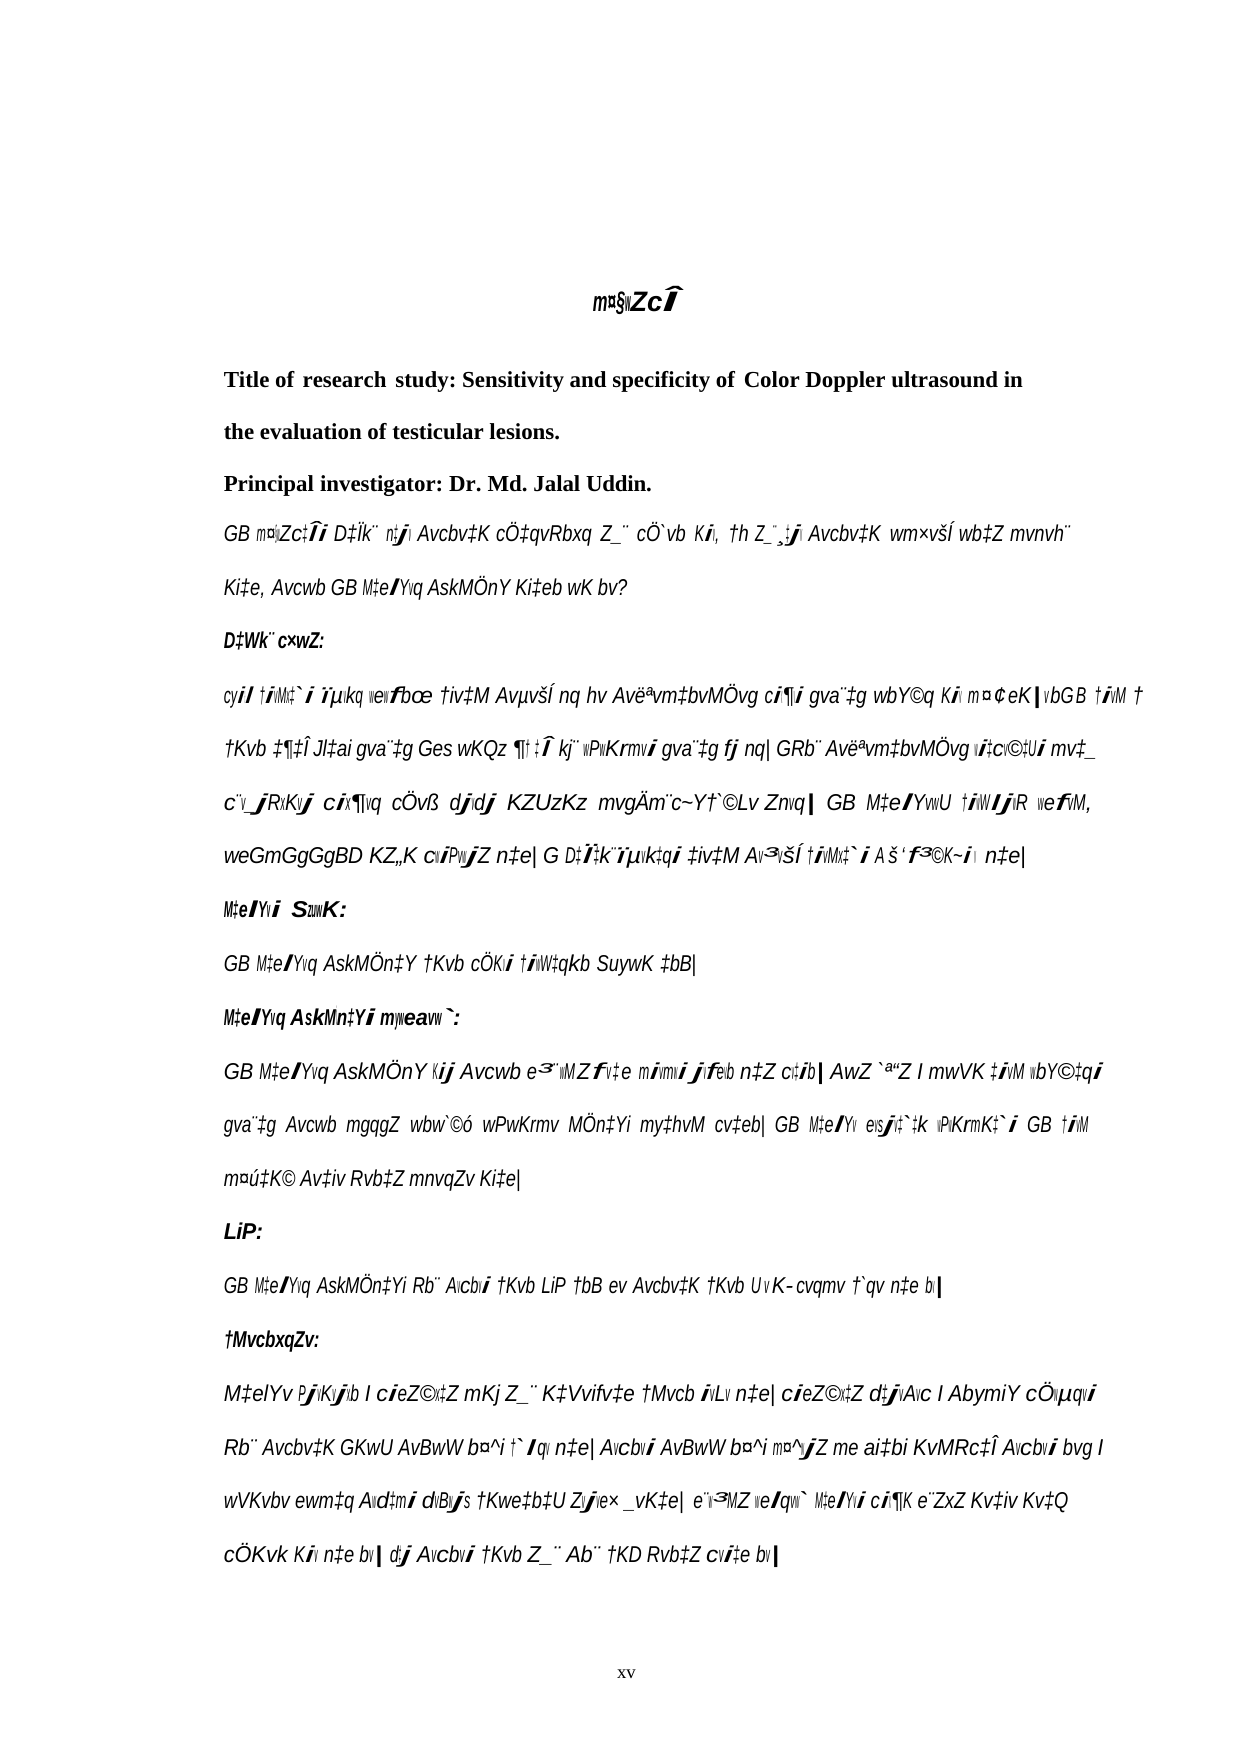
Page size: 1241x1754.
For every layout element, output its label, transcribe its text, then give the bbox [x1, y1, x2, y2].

text GB M‡elYvq AskMÖn‡Yi Rb¨ Avcbvi †Kvb LiP †bB ev Avcbv‡K †Kvb UvK-cvqmv †`qv n‡e bv| [223, 1272, 1180, 1299]
subtitle M‡elYvq AskMÖn‡Yi myweavw`: [223, 1004, 1180, 1030]
text GB m¤§wZc‡Îi D‡Ïk¨ n‡jv Avcbv‡K cÖ‡qvRbxq Z_¨ cÖ`vb Kiv, †h Z_¨¸‡jv Avcbv‡K wm×všÍ wb‡Z mvnvh¨ Ki‡e, Avcwb GB M‡elYvq AskMÖnY Ki‡eb wK bv? [223, 520, 1107, 600]
text m¤§wZcÎ [175, 285, 1094, 317]
subtitle Title of research study: Sensitivity and specificity of Color Doppler ultrasound in the evaluation of testicular lesions. [223, 366, 1046, 444]
text GB M‡elYvq AskMÖnY Ki‡j Avcwb e³¨wMZfv‡e mivmwi jvfevb n‡Z cv‡ib| AwZ `ª“Z I mwVK ‡ivM wbY©‡qi gva¨‡g Avcwb mgqgZ wbw`©ó wPwKrmv MÖn‡Yi my‡hvM cv‡eb| GB M‡elYv evsjv‡`‡k wPwKrmK‡`i GB †ivM m¤ú‡K© Av‡iv Rvb‡Z mnvqZv Ki‡e| [223, 1058, 1125, 1192]
text GB M‡elYvq AskMÖn‡Y †Kvb cÖKvi †iwW‡qkb SuywK ‡bB| [223, 950, 1180, 976]
text †Kvb ‡¶‡Î Jl‡ai gva¨‡g Ges wKQz ¶†‡Î kj¨ wPwKrmvi gva¨‡g fvj nq| GRb¨ Avëªvm‡bvMÖvg wi‡cv©‡Ui mv‡_ c¨v_jRxKvj cix¶vq cÖvß djvdj KZUzKz mvgÄm¨c~Y†`©Lv Znvq| GB M‡elYvwU †iwWIjwR wefvM, weGmGgGgBD KZ„K cwiPvwjZ n‡e| G D‡Ï‡k¨ïµvk‡qi ‡iv‡M Av³všÍ †ivMx‡`i Aš‘f³©K~iv n‡e| [223, 735, 1107, 869]
subtitle †MvcbxqZv: [223, 1326, 1180, 1352]
subtitle M‡elYvi SzuwK: [223, 896, 1180, 922]
text M‡elYv PjvKvjxb I cieZ©x‡Z mKj Z_¨ K‡Vvifv‡e †Mvcb ivLv n‡e| cieZ©x‡Z d‡jvAvc I AbymiY cÖwµqvi Rb¨ Avcbv‡K GKwU AvBwW b¤^i †`Iqv n‡e| Avcbvi AvBwW b¤^i m¤^wjZ me ai‡bi KvMRc‡Î Avcbvi bvg I wVKvbv ewm‡q Awd‡mi dvBwjs †Kwe‡b‡U Zvjve× _vK‡e| e¨w³MZ welqvw` M‡elYvi cix¶K e¨ZxZ Kv‡iv Kv‡Q cÖKvk Kiv n‡e bv| d‡j Avcbvi †Kvb Z_¨ Ab¨ †KD Rvb‡Z cvi‡e bv| [223, 1380, 1107, 1567]
text cyiæl †ivMx‡`i ïµvkq wewfbœ †iv‡M AvµvšÍ nq hv Avëªvm‡bvMÖvg cix¶vi gva¨‡g wbY©q Kiv m¤¢eK|vbGB †ivM † [223, 682, 1180, 708]
text Principal investigator: Dr. Md. Jalal Uddin. [223, 470, 1180, 497]
subtitle LiP: [223, 1219, 1180, 1245]
subtitle D‡Wk¨ c×wZ: [223, 628, 1180, 654]
